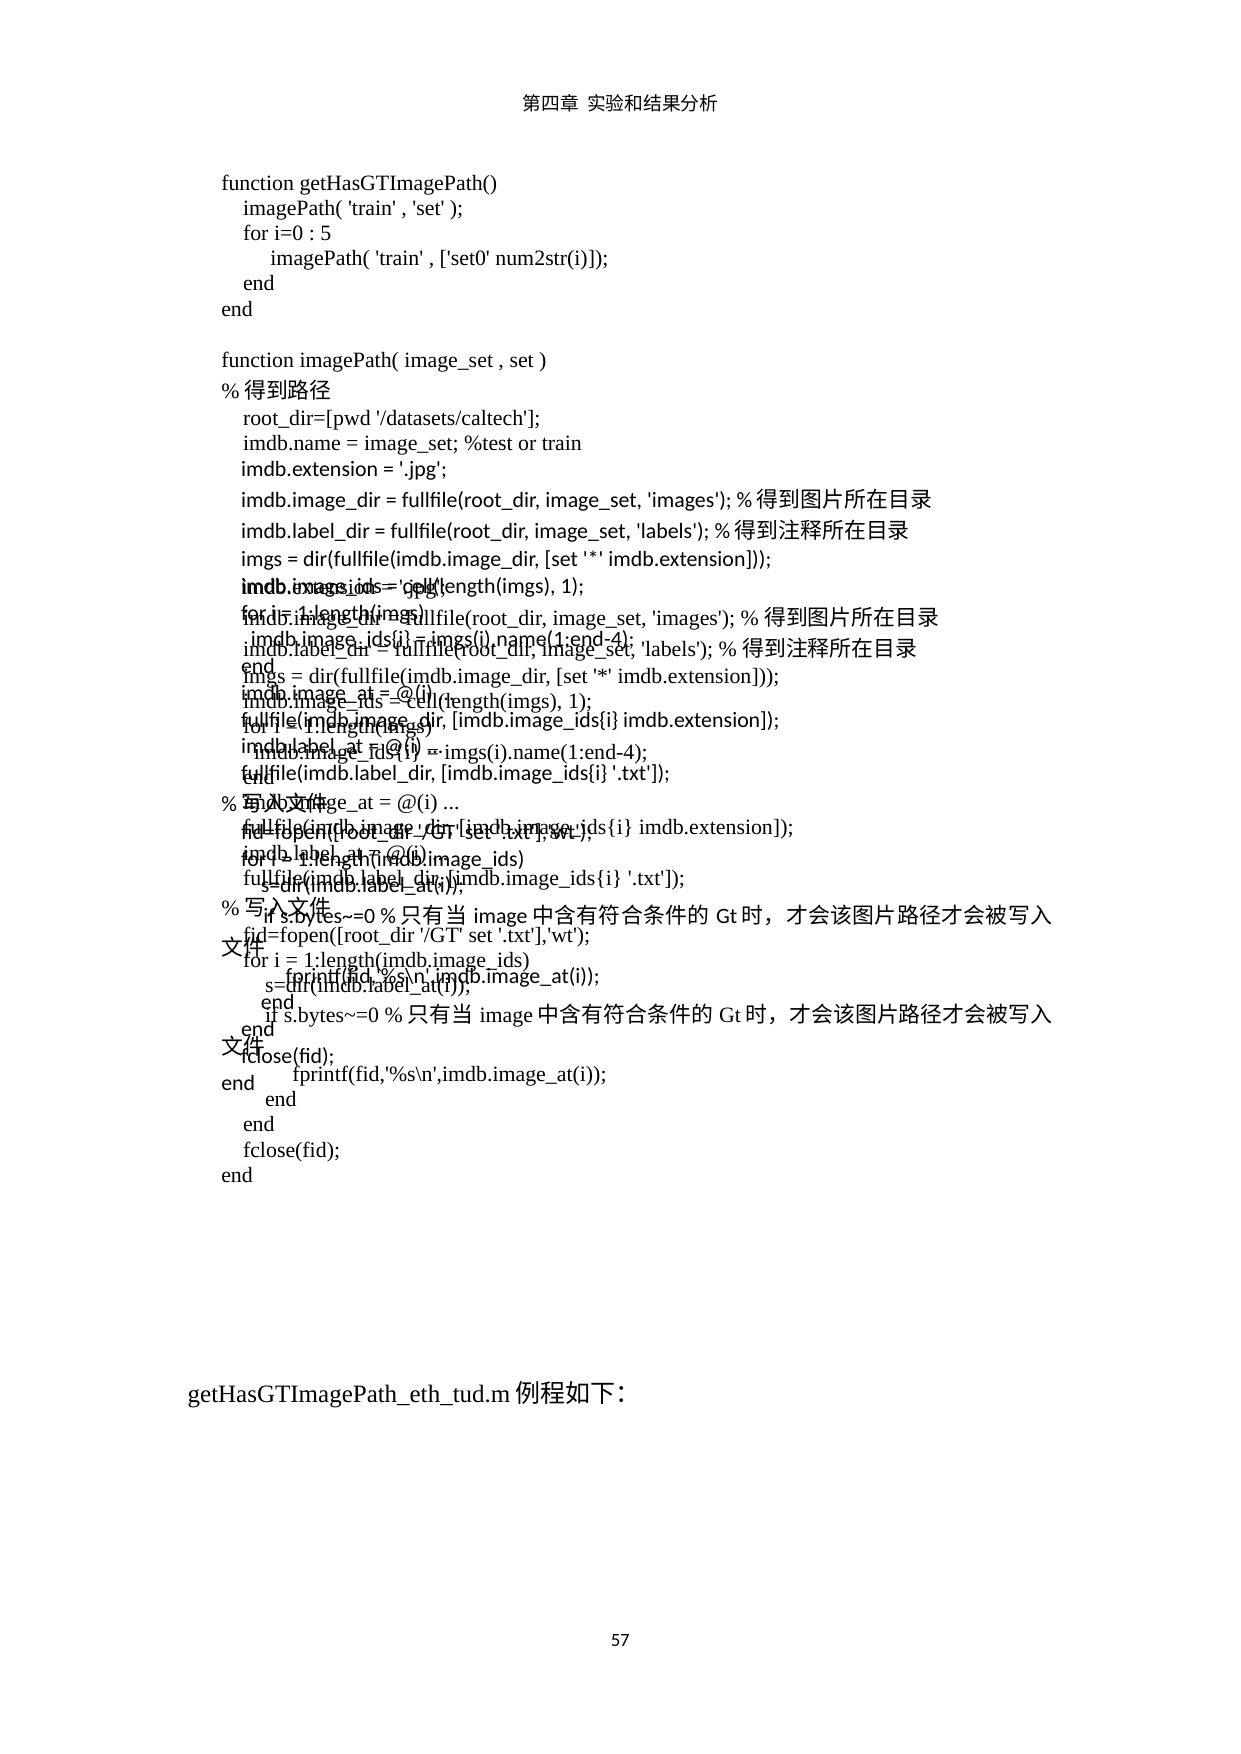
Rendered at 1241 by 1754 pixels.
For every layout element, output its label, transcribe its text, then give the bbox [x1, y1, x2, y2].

text getHasGTImagePath_eth_tud.m例程如下： [187, 1359, 1053, 1424]
